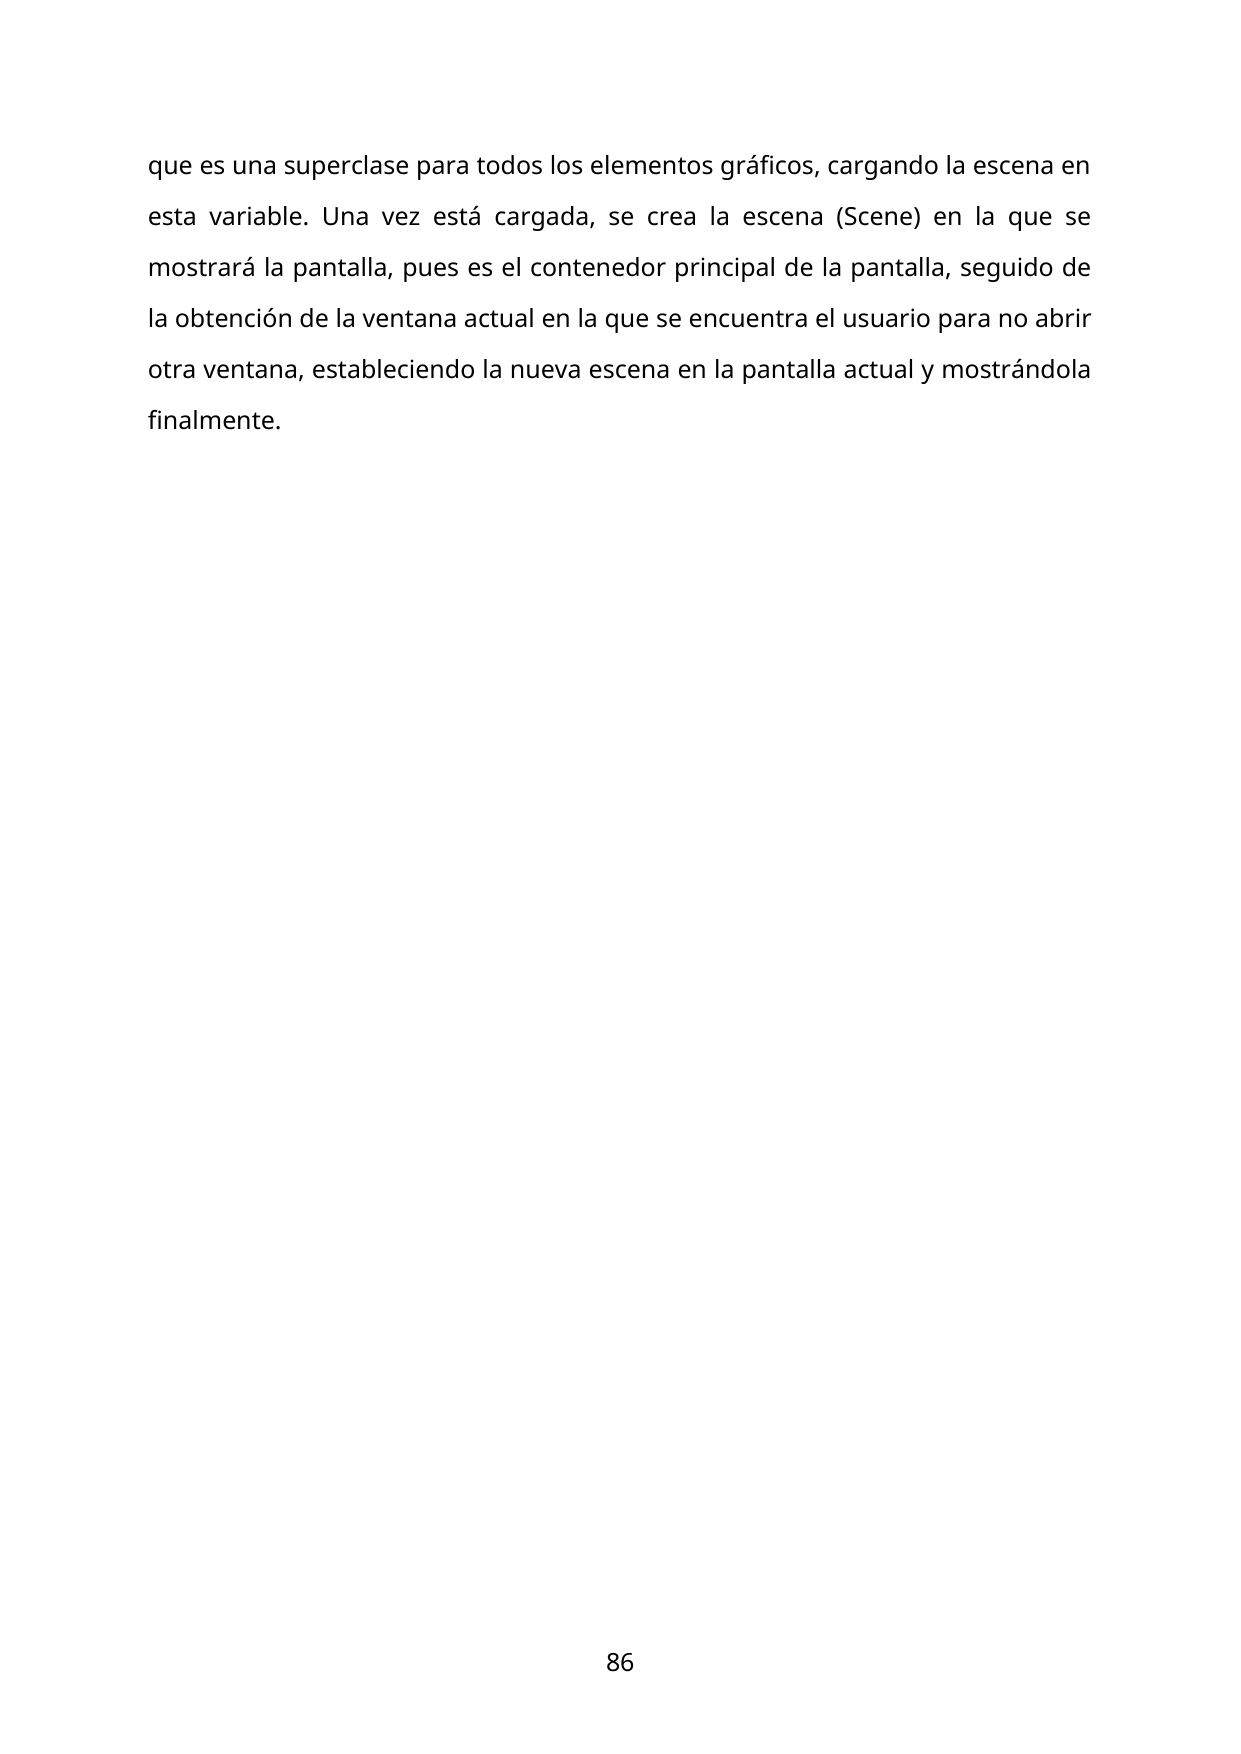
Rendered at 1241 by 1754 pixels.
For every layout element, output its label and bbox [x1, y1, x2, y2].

text [148, 148, 1092, 437]
